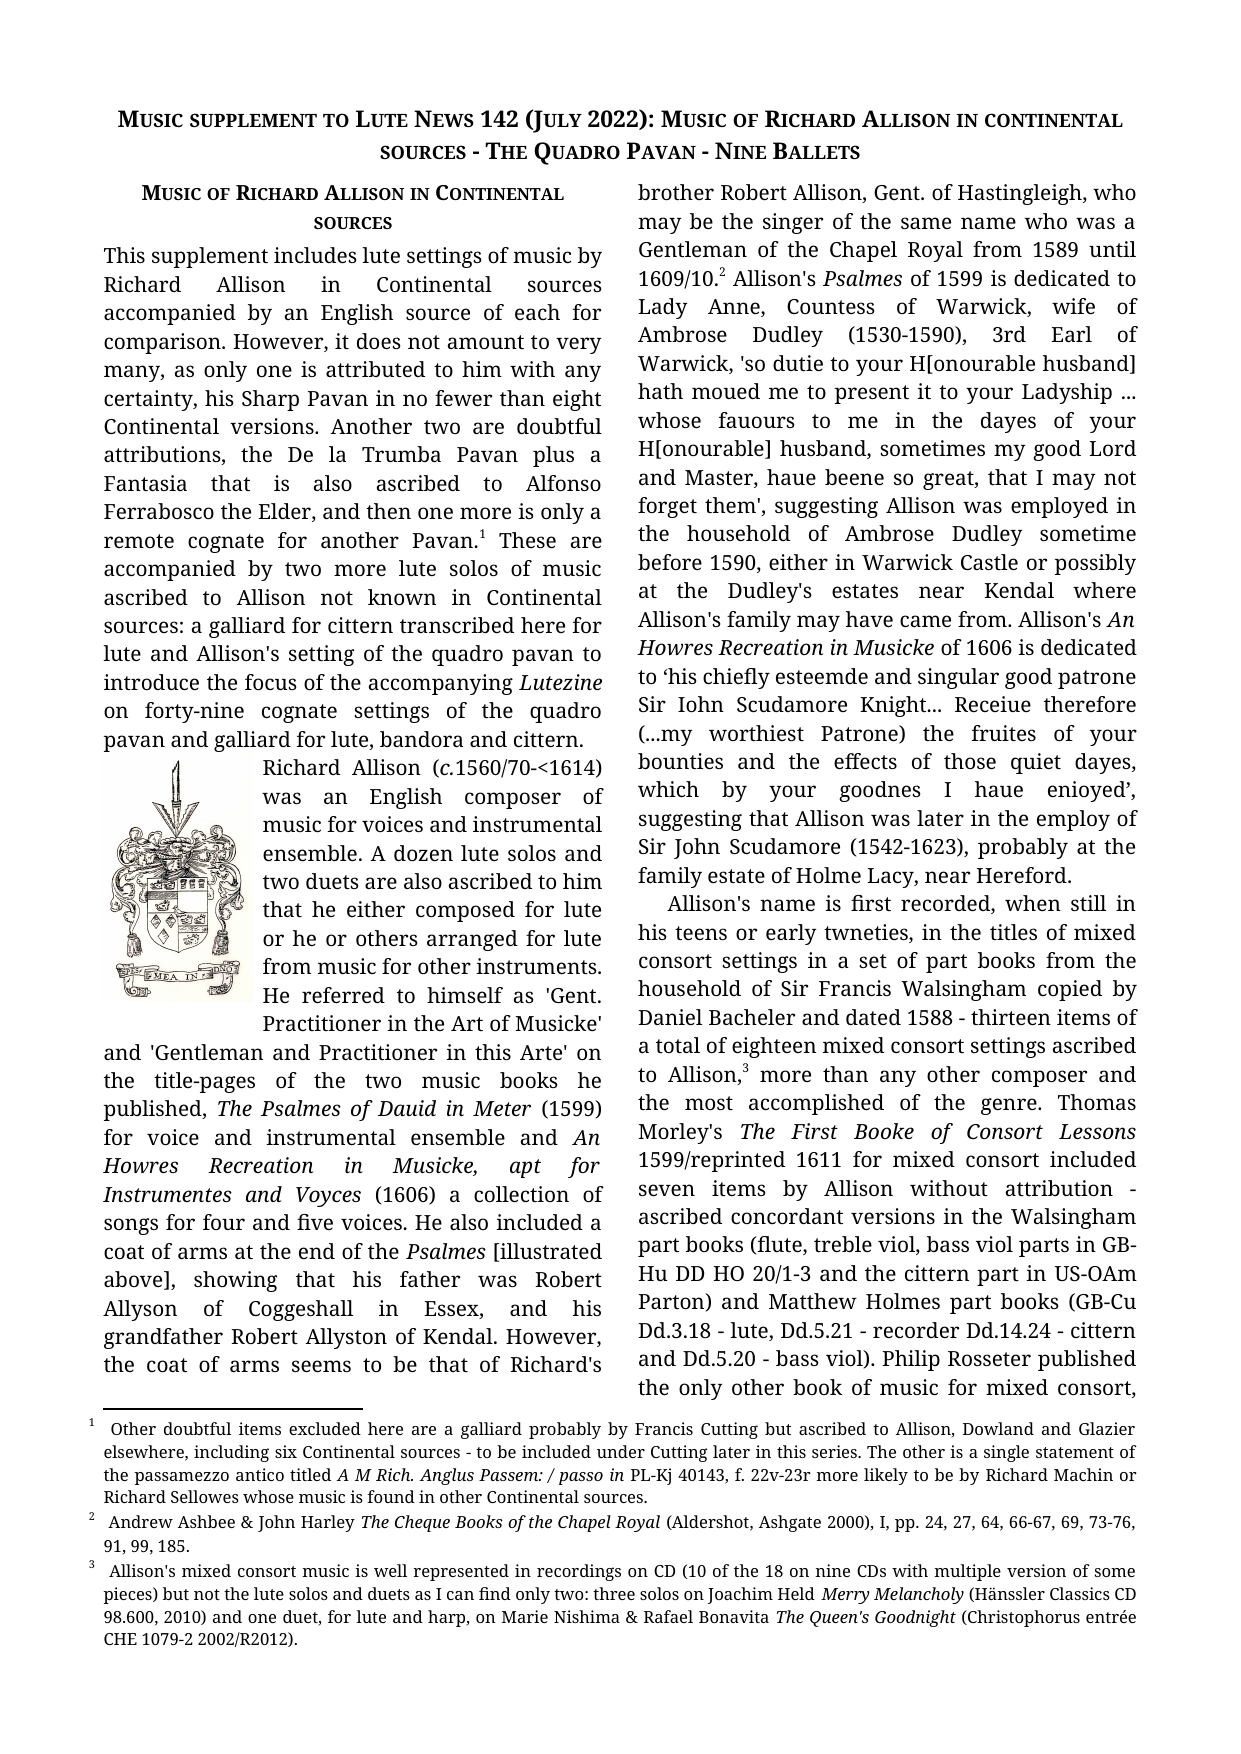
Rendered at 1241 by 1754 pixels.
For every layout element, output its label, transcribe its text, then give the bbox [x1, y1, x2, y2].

text Music of Richard Allison in Continental sources [103, 178, 602, 235]
text Music supplement to Lute News 142 (July 2022): Music of Richard Allison in continental sources - The Quadro Pavan - Nine Ballets [103, 103, 1137, 166]
text Richard Allison (c.1560/70-<1614) was an English composer of music for voices and instrumental ensemble. A dozen lute solos and two duets are also ascribed to him that he either composed for lute or he or others arranged for lute from music for other instruments. He referred to himself as 'Gent. Practitioner in the Art of Musicke' and 'Gentleman and Practitioner in this Arte' on the title-pages of the two music books he published, The Psalmes of Dauid in Meter (1599) for voice and instrumental ensemble and An Howres Recreation in Musicke, apt for Instrumentes and Voyces (1606) a collection of songs for four and five voices. He also included a coat of arms at the end of the Psalmes [illustrated above], showing that his father was Robert Allyson of Coggeshall in Essex, and his grandfather Robert Allyston of Kendal. However, the coat of arms seems to be that of Richard's brother Robert Allison, Gent. of Hastingleigh, who may be the singer of the same name who was a Gentleman of the Chapel Royal from 1589 until 1609/10. Allison's Psalmes of 1599 is dedicated to Lady Anne, Countess of Warwick, wife of Ambrose Dudley (1530-1590), 3rd Earl of Warwick, 'so dutie to your H[onourable husband] hath moued me to present it to your Ladyship ... whose fauours to me in the dayes of your H[onourable] husband, sometimes my good Lord and Master, haue beene so great, that I may not forget them', suggesting Allison was employed in the household of Ambrose Dudley sometime before 1590, either in Warwick Castle or possibly at the Dudley's estates near Kendal where Allison's family may have came from. Allison's An Howres Recreation in Musicke of 1606 is dedicated to ‘his chiefly esteemde and singular good patrone Sir Iohn Scudamore Knight... Receiue therefore (...my worthiest Patrone) the fruites of your bounties and the effects of those quiet dayes, which by your goodnes I haue enioyed’, suggesting that Allison was later in the employ of Sir John Scudamore (1542-1623), probably at the family estate of Holme Lacy, near Hereford. [103, 753, 602, 1379]
text This supplement includes lute settings of music by Richard Allison in Continental sources accompanied by an English source of each for comparison. However, it does not amount to very many, as only one is attributed to him with any certainty, his Sharp Pavan in no fewer than eight Continental versions. Another two are doubtful attributions, the De la Trumba Pavan plus a Fantasia that is also ascribed to Alfonso Ferrabosco the Elder, and then one more is only a remote cognate for another Pavan. These are accompanied by two more lute solos of music ascribed to Allison not known in Continental sources: a galliard for cittern transcribed here for lute and Allison's setting of the quadro pavan to introduce the focus of the accompanying Lutezine on forty-nine cognate settings of the quadro pavan and galliard for lute, bandora and cittern. [103, 241, 602, 753]
text Richard Allison (c.1560/70-<1614) was an English composer of music for voices and instrumental ensemble. A dozen lute solos and two duets are also ascribed to him that he either composed for lute or he or others arranged for lute from music for other instruments. He referred to himself as 'Gent. Practitioner in the Art of Musicke' and 'Gentleman and Practitioner in this Arte' on the title-pages of the two music books he published, The Psalmes of Dauid in Meter (1599) for voice and instrumental ensemble and An Howres Recreation in Musicke, apt for Instrumentes and Voyces (1606) a collection of songs for four and five voices. He also included a coat of arms at the end of the Psalmes [illustrated above], showing that his father was Robert Allyson of Coggeshall in Essex, and his grandfather Robert Allyston of Kendal. However, the coat of arms seems to be that of Richard's brother Robert Allison, Gent. of Hastingleigh, who may be the singer of the same name who was a Gentleman of the Chapel Royal from 1589 until 1609/10. Allison's Psalmes of 1599 is dedicated to Lady Anne, Countess of Warwick, wife of Ambrose Dudley (1530-1590), 3rd Earl of Warwick, 'so dutie to your H[onourable husband] hath moued me to present it to your Ladyship ... whose fauours to me in the dayes of your H[onourable] husband, sometimes my good Lord and Master, haue beene so great, that I may not forget them', suggesting Allison was employed in the household of Ambrose Dudley sometime before 1590, either in Warwick Castle or possibly at the Dudley's estates near Kendal where Allison's family may have came from. Allison's An Howres Recreation in Musicke of 1606 is dedicated to ‘his chiefly esteemde and singular good patrone Sir Iohn Scudamore Knight... Receiue therefore (...my worthiest Patrone) the fruites of your bounties and the effects of those quiet dayes, which by your goodnes I haue enioyed’, suggesting that Allison was later in the employ of Sir John Scudamore (1542-1623), probably at the family estate of Holme Lacy, near Hereford. [638, 178, 1137, 889]
picture [101, 754, 253, 1002]
